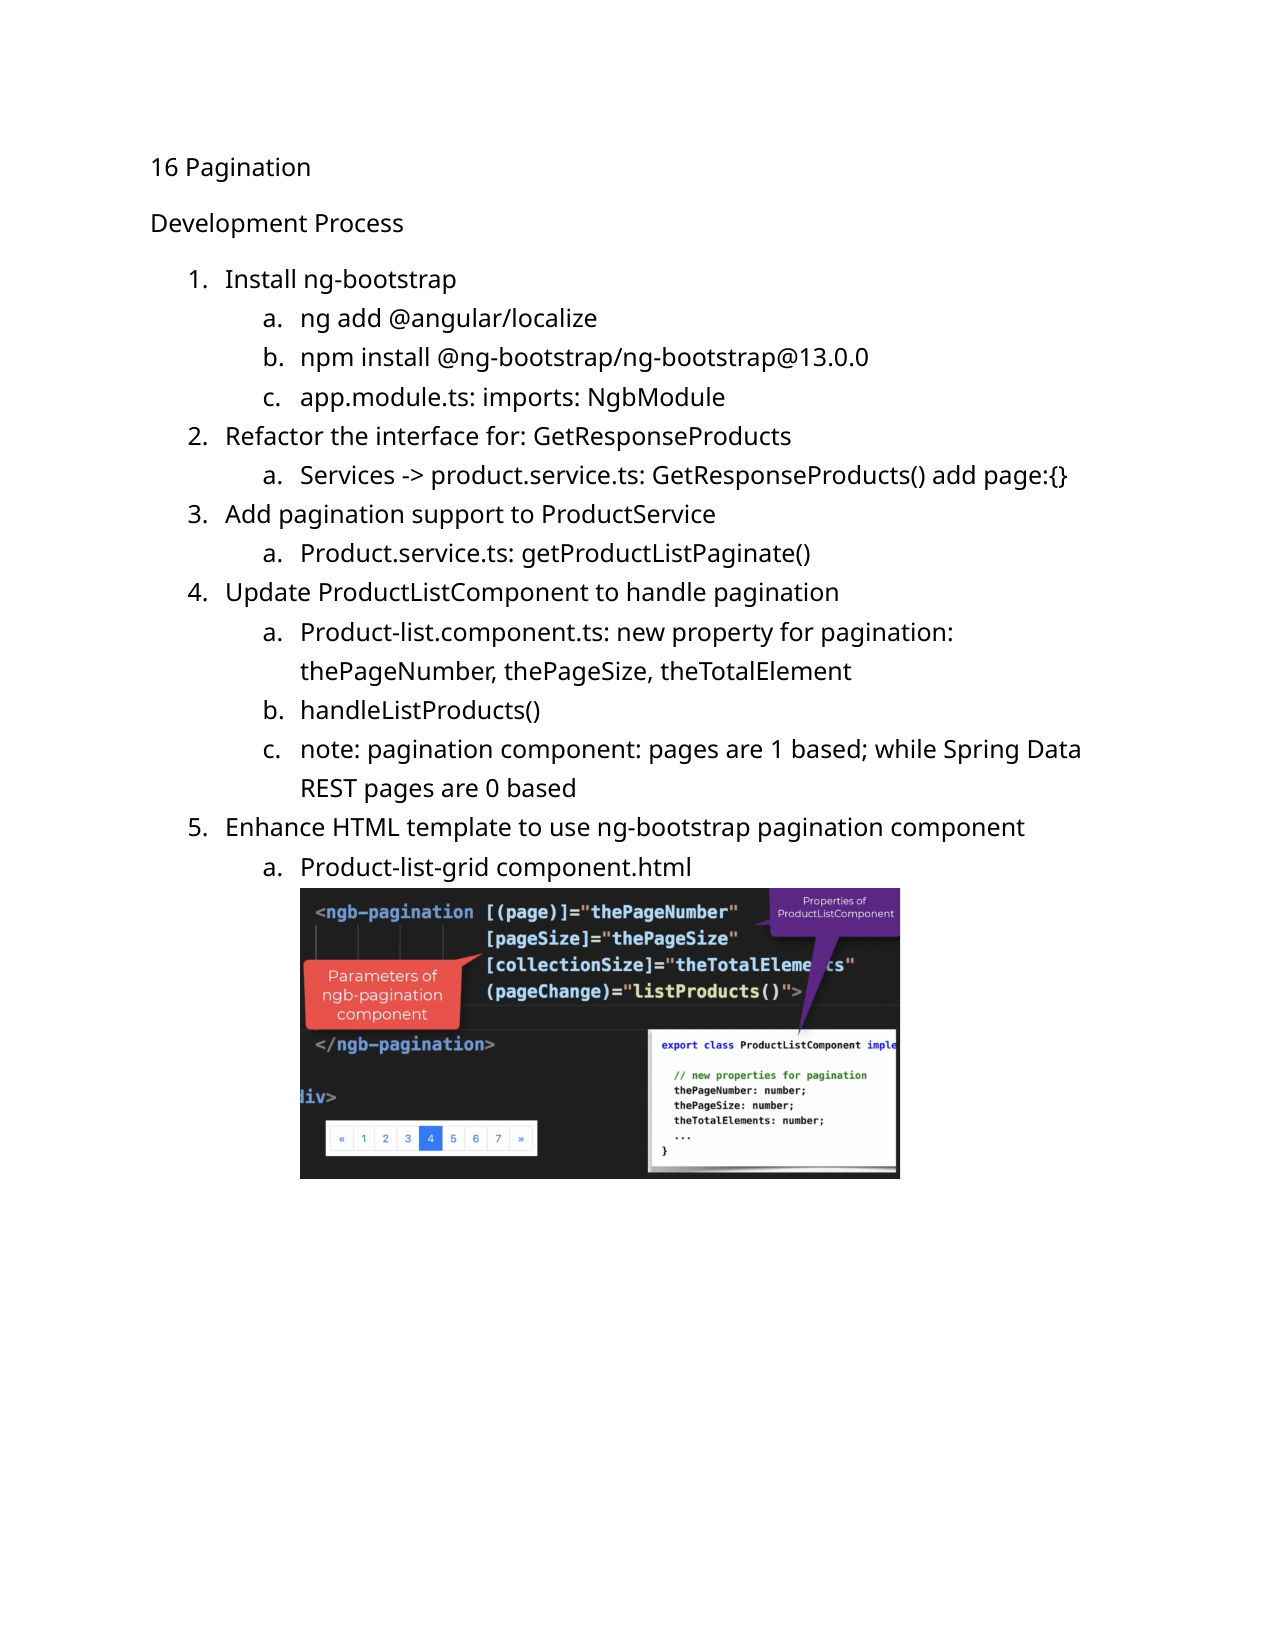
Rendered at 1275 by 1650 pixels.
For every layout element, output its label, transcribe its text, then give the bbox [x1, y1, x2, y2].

list Services -> product.service.ts: GetResponseProducts() add page:{} [262, 457, 1125, 492]
list Install ng-bootstrap [187, 262, 1125, 296]
list Refactor the interface for: GetResponseProducts [187, 418, 1125, 452]
list handleListProducts() [262, 692, 1125, 727]
list ng add @angular/localize [262, 301, 1125, 335]
list Add pagination support to ProductService [187, 497, 1125, 531]
list app.module.ts: imports: NgbModule [262, 379, 1125, 413]
list Product-list.component.ts: new property for pagination: thePageNumber, thePageSize, theTotalElement [262, 614, 1125, 687]
picture [300, 888, 901, 1179]
list note: pagination component: pages are 1 based; while Spring Data REST pages are 0 based [262, 732, 1125, 805]
text 16 Pagination [150, 150, 1125, 184]
list Product.service.ts: getProductListPaginate() [262, 536, 1125, 570]
list Update ProductListComponent to handle pagination [187, 575, 1125, 609]
list npm install @ng-bootstrap/ng-bootstrap@13.0.0 [262, 340, 1125, 374]
list Enhance HTML template to use ng-bootstrap pagination component [187, 810, 1125, 844]
text Development Process [150, 206, 1125, 240]
